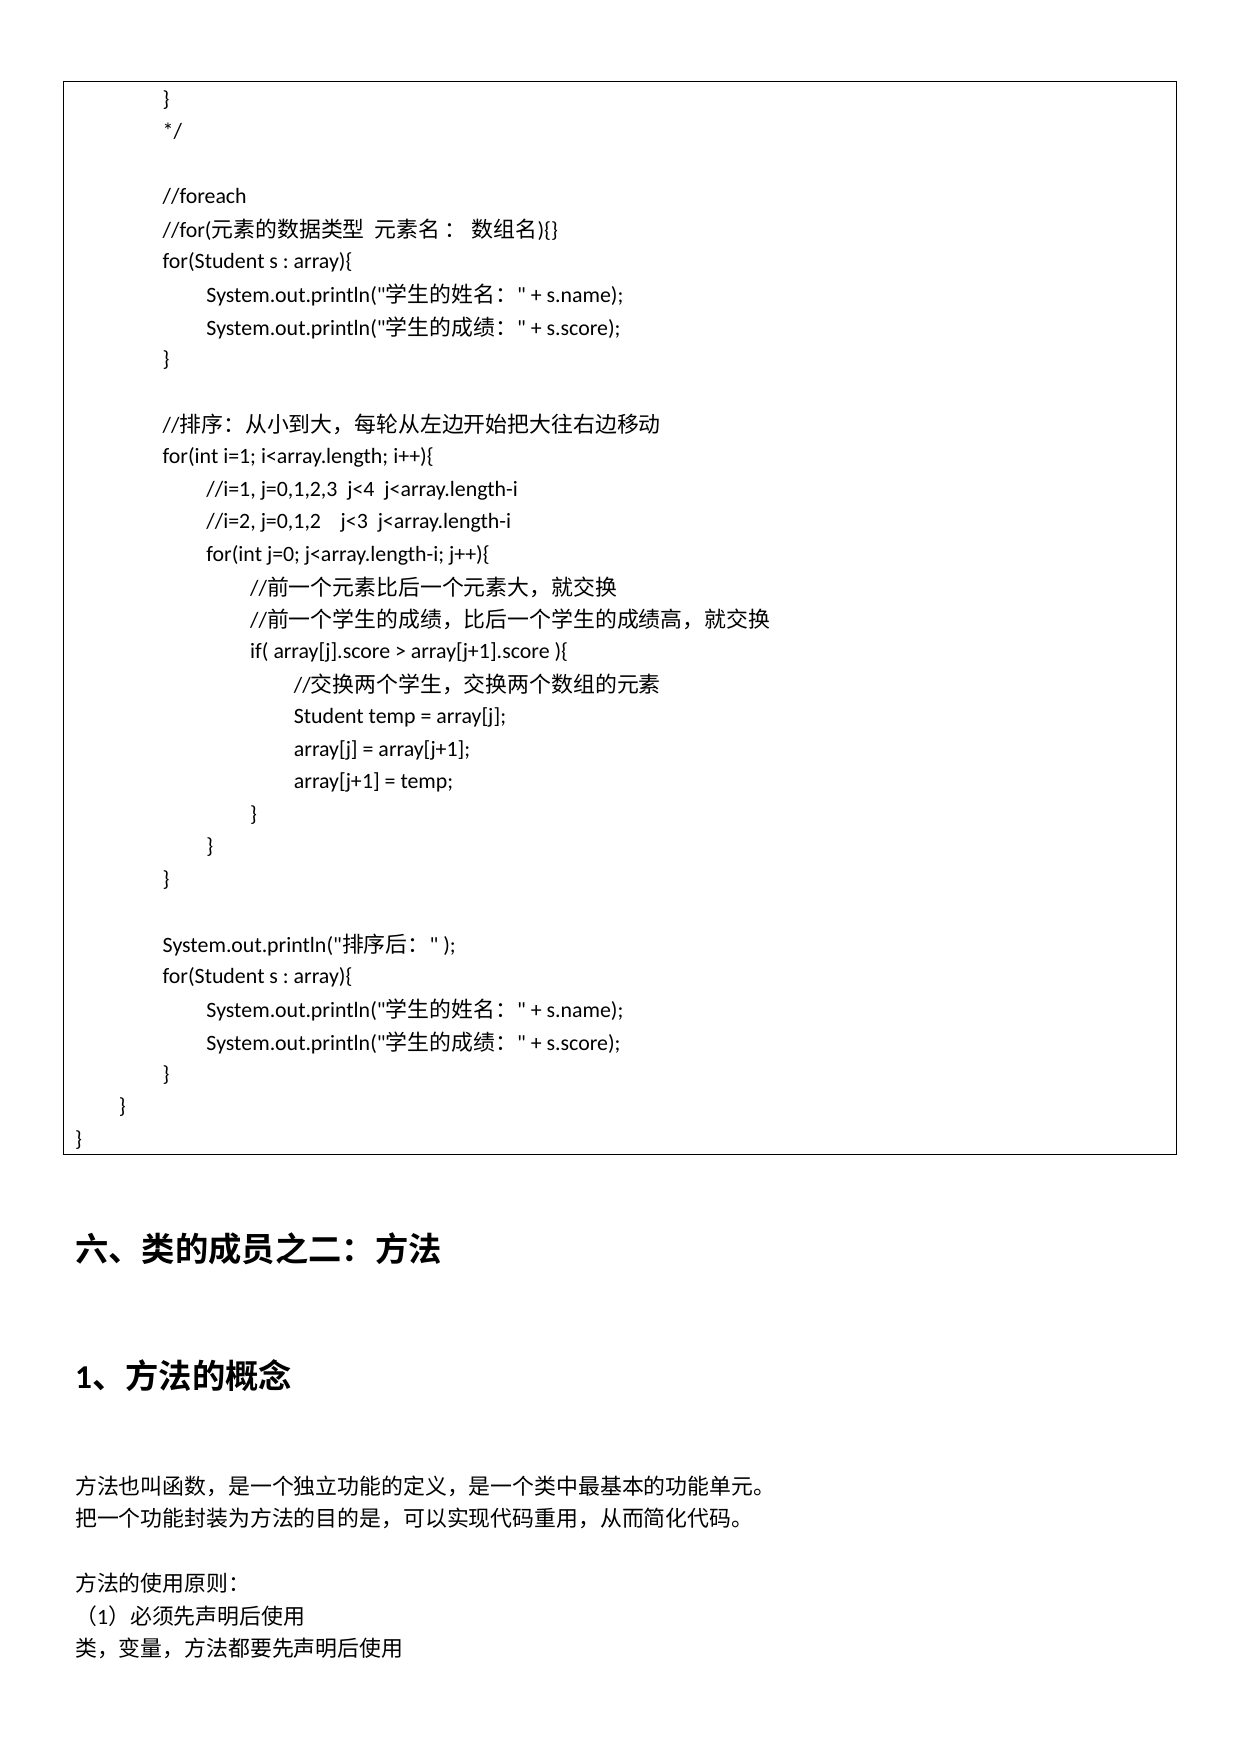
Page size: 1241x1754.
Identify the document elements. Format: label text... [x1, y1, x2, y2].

text 把一个功能封装为方法的目的是，可以实现代码重用，从而简化代码。 [75, 1501, 1165, 1533]
text 方法也叫函数，是一个独立功能的定义，是一个类中最基本的功能单元。 [75, 1468, 1165, 1501]
text 类，变量，方法都要先声明后使用 [75, 1631, 1165, 1663]
text 方法的使用原则： [75, 1566, 1165, 1598]
subtitle 1、方法的概念 [75, 1342, 1165, 1407]
text （1）必须先声明后使用 [75, 1598, 1165, 1631]
subtitle 六、类的成员之二：方法 [75, 1215, 1165, 1280]
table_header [64, 82, 1176, 1154]
